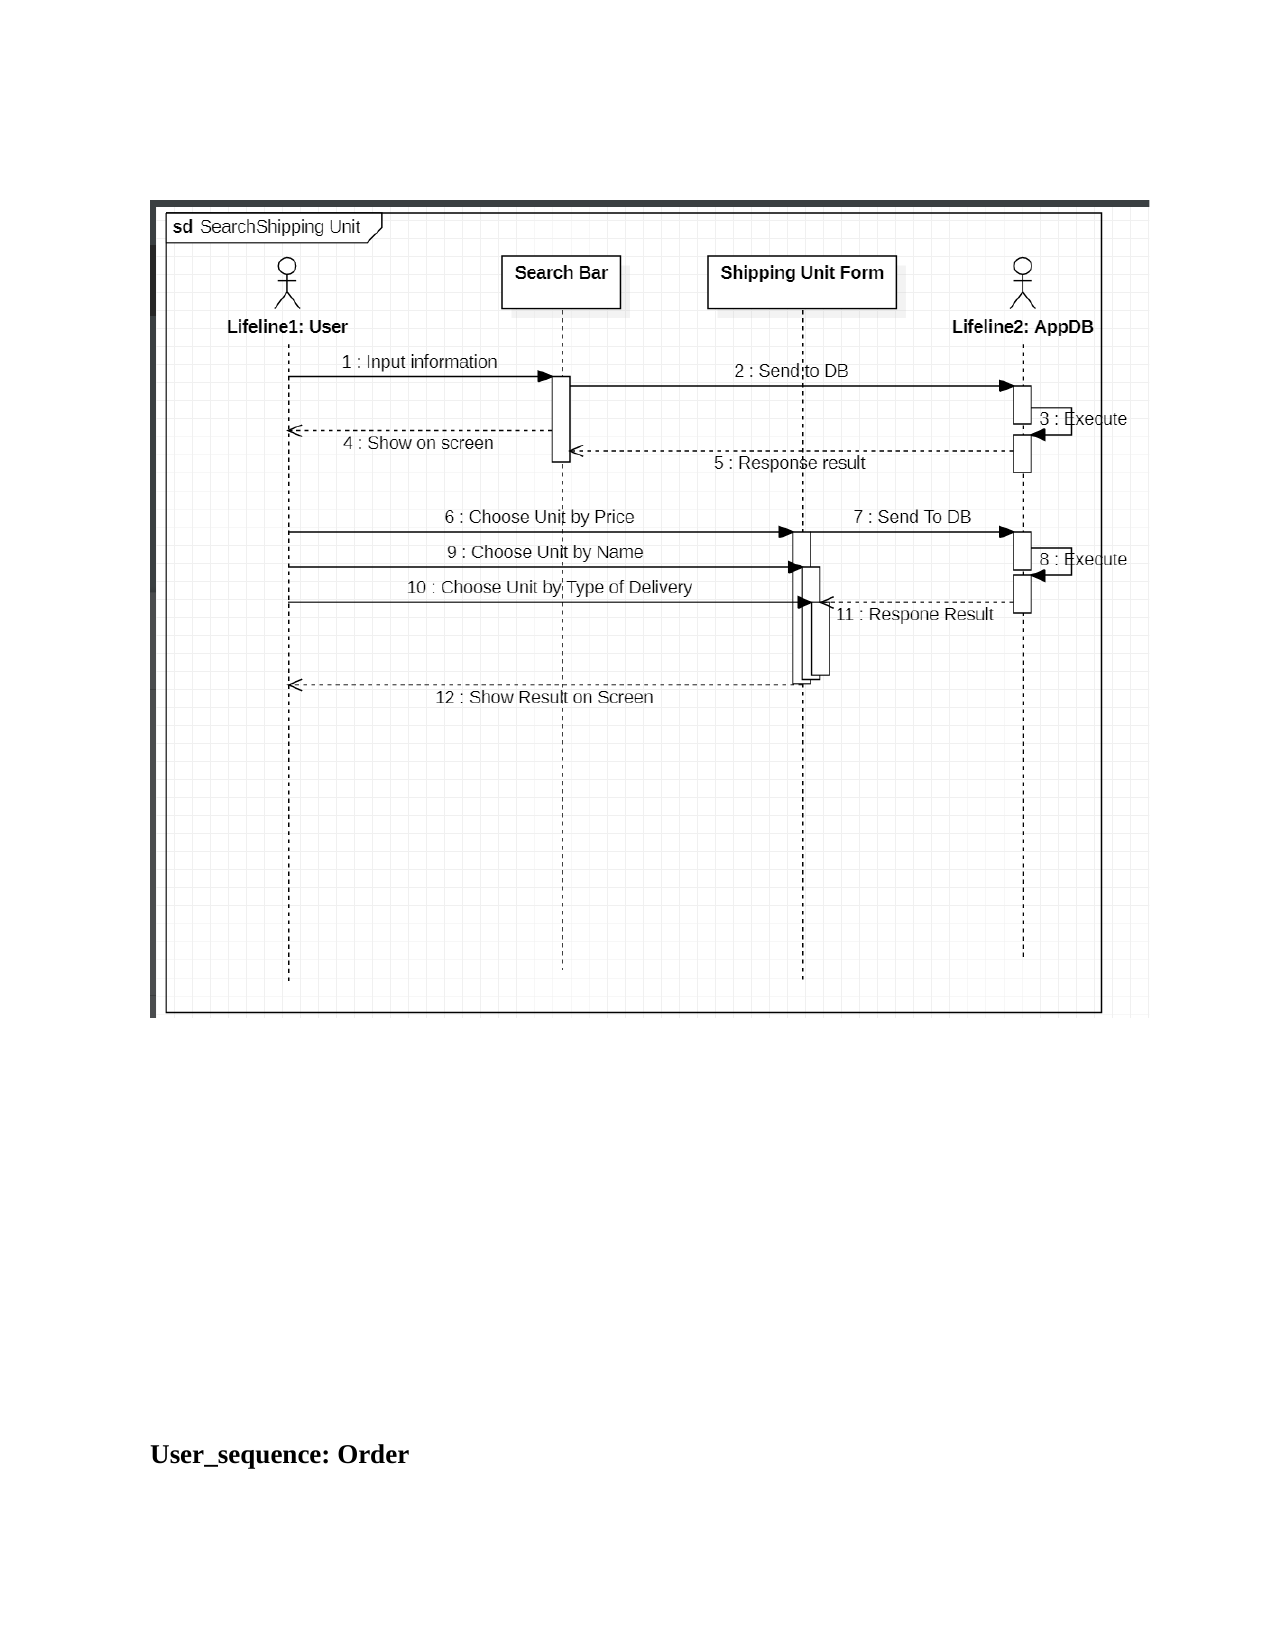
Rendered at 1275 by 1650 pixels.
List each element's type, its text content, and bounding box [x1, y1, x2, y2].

text User_sequence: Order [150, 1438, 1125, 1469]
picture [150, 200, 1150, 1018]
